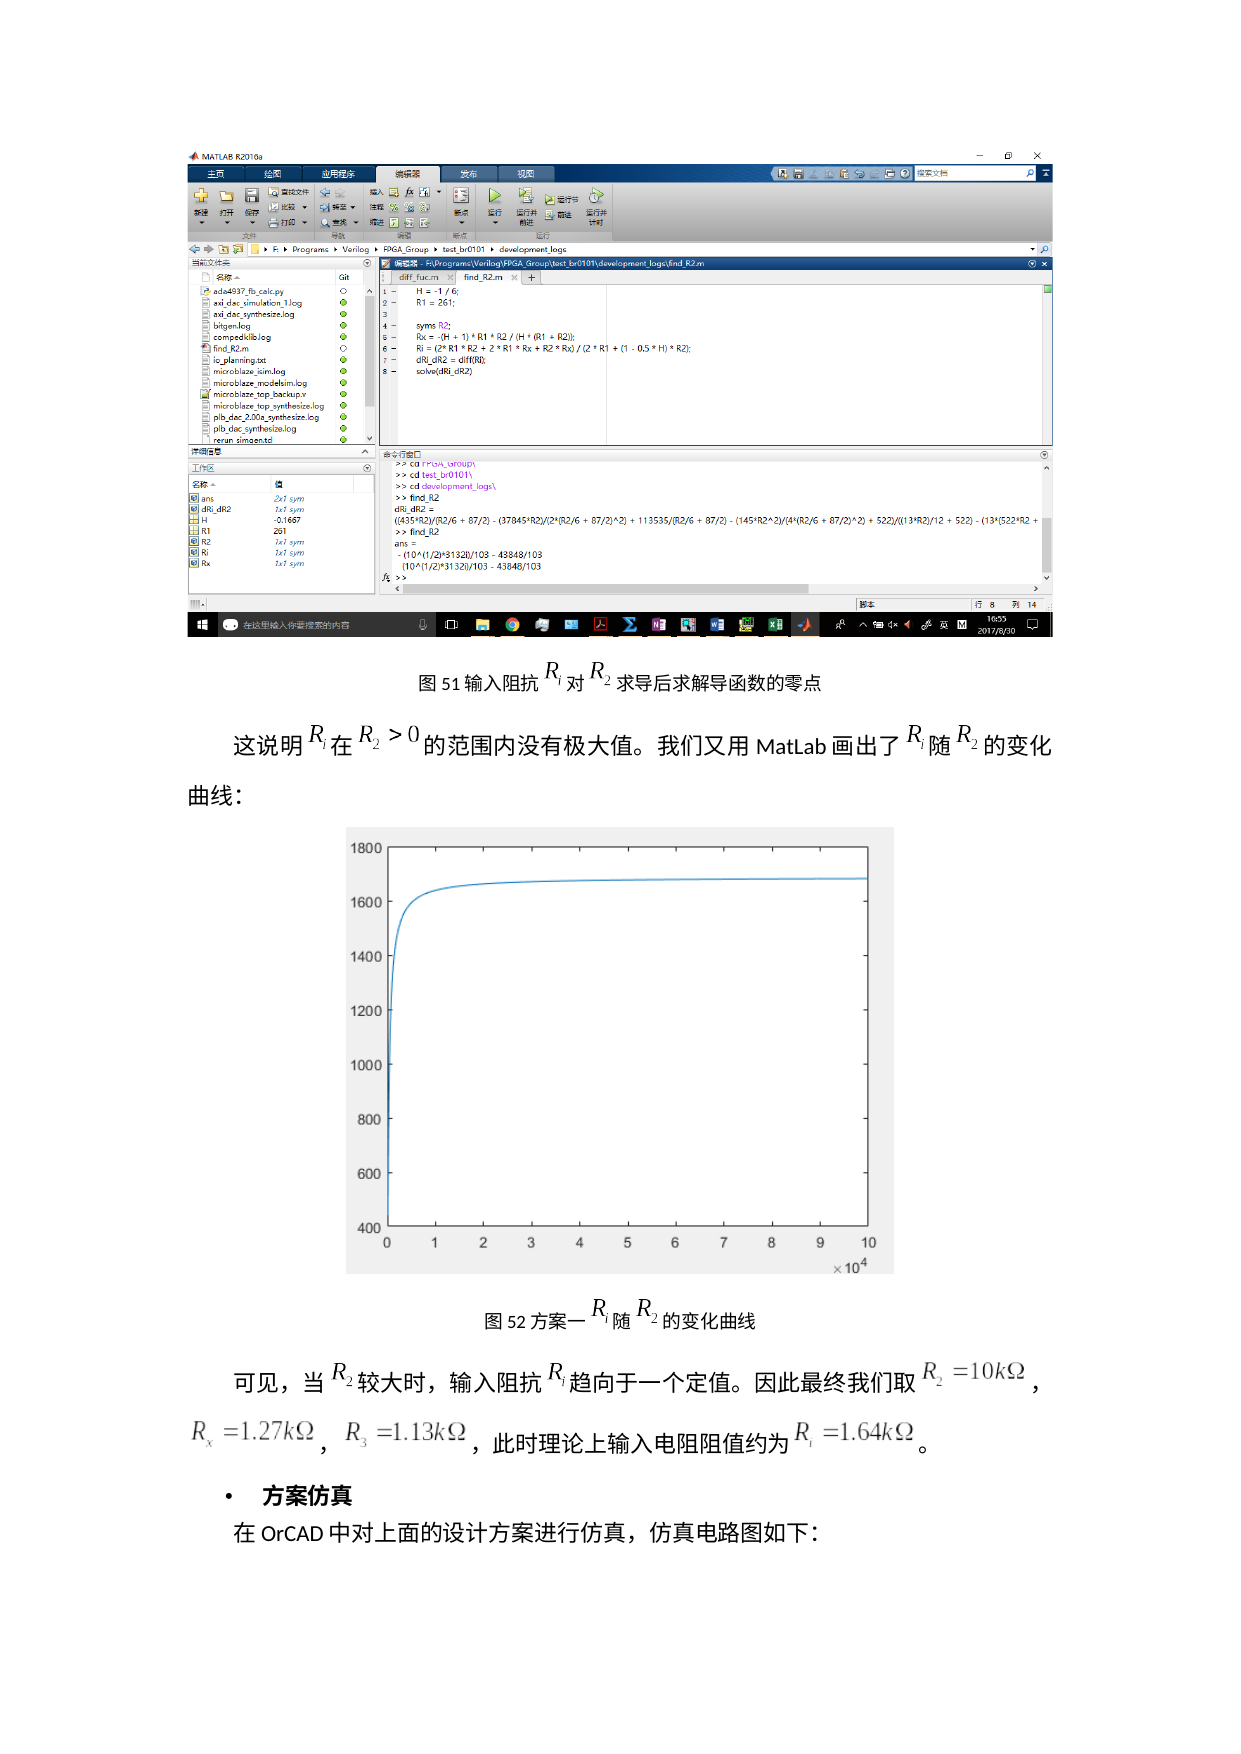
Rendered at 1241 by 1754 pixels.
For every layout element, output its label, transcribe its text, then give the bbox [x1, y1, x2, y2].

text 在OrCAD中对上面的设计方案进行仿真，仿真电路图如下： [187, 1515, 1053, 1548]
text 这说明在的范围内没有极大值。我们又用MatLab画出了随的变化曲线： [187, 717, 1053, 811]
text 图 52 方案一随的变化曲线 [187, 1291, 1053, 1333]
picture [187, 150, 1053, 637]
picture [346, 827, 894, 1274]
text 图 51 输入阻抗对求导后求解导函数的零点 [187, 653, 1053, 696]
text 可见，当较大时，输入阻抗趋向于一个定值。因此最终我们取，，，此时理论上输入电阻阻值约为。 [187, 1354, 1053, 1459]
subtitle 方案仿真 [225, 1478, 1053, 1511]
